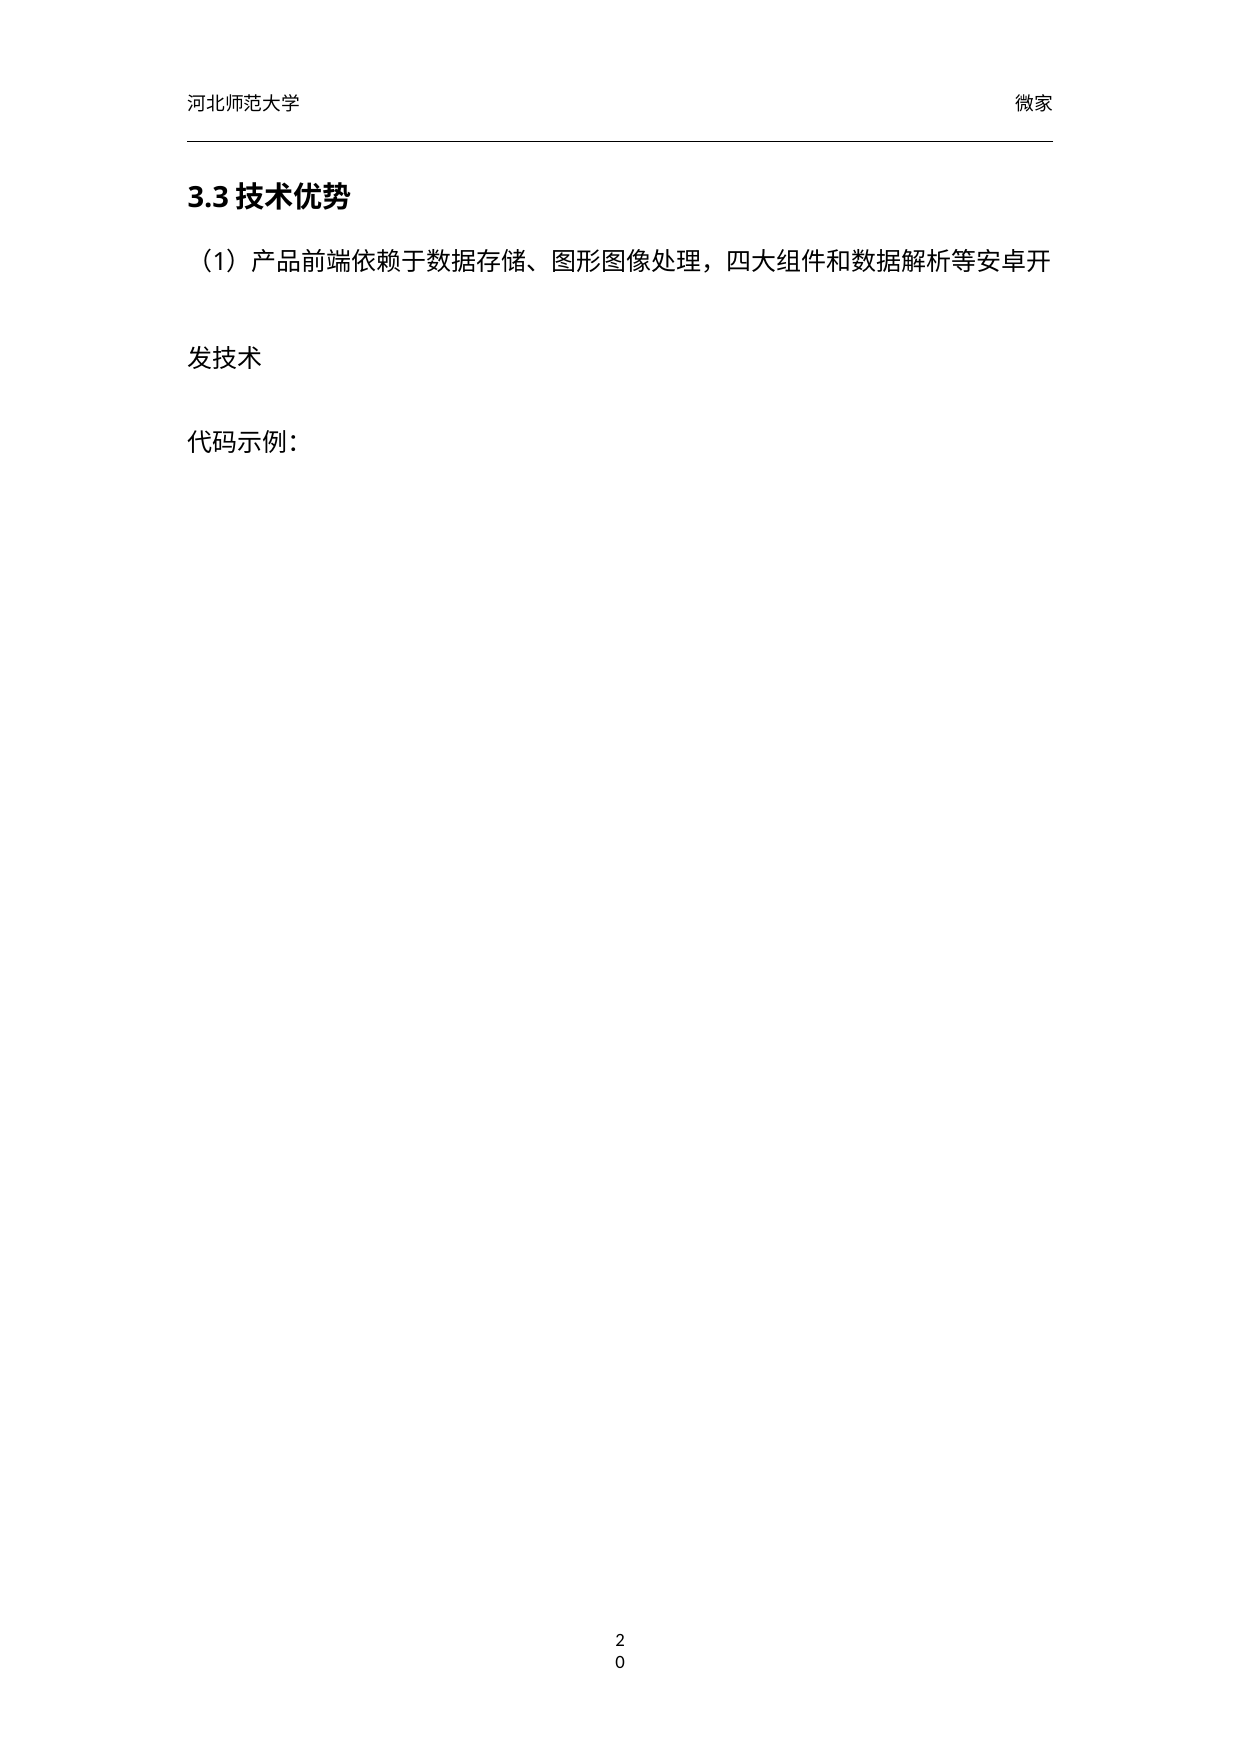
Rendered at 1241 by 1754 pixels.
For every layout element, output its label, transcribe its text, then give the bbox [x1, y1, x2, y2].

text 代码示例： [187, 408, 1053, 473]
text （1）产品前端依赖于数据存储、图形图像处理，四大组件和数据解析等安卓开发技术 [187, 227, 1053, 389]
text 3.3技术优势 [187, 162, 1053, 227]
